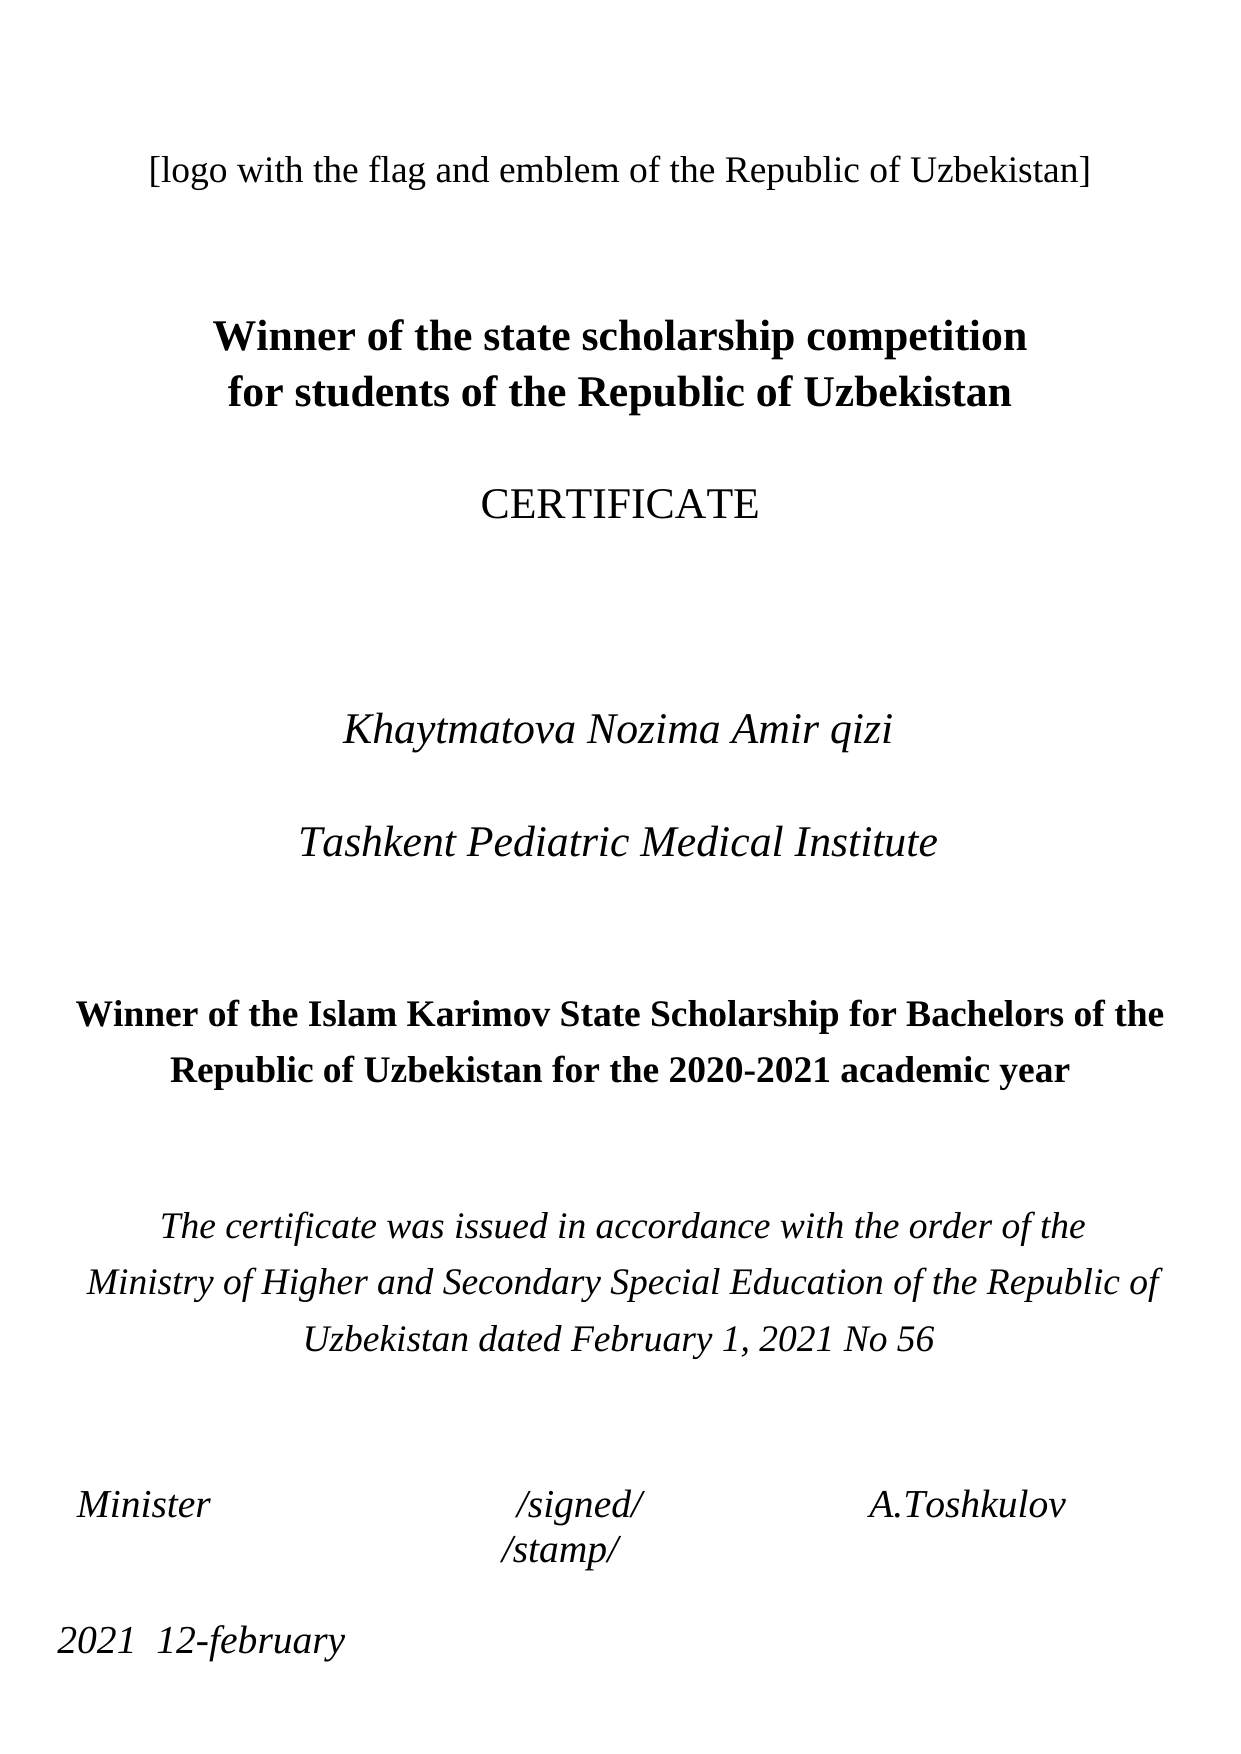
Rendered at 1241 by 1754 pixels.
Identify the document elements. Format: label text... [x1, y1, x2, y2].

text The certificate was issued in accordance with the order of the [0, 1190, 1240, 1247]
text Republic of Uzbekistan for the 2020-2021 academic year [0, 1035, 1240, 1091]
text Minister /signed/ A.Toshkulov [0, 1480, 1240, 1526]
text Winner of the Islam Karimov State Scholarship for Bachelors of the [0, 978, 1240, 1035]
text CERTIFICATE [0, 472, 1240, 528]
text [logo with the flag and emblem of the Republic of Uzbekistan] [0, 135, 1240, 191]
text for students of the Republic of Uzbekistan [0, 360, 1240, 416]
text Winner of the state scholarship competition [0, 303, 1240, 360]
text Tashkent Pediatric Medical Institute [0, 810, 1240, 866]
title 2021 12-february [8, 1617, 1240, 1662]
title /stamp/ [8, 1526, 1240, 1571]
text Khaytmatova Nozima Amir qizi [0, 697, 1240, 753]
text Ministry of Higher and Secondary Special Education of the Republic of Uzbekistan dated February 1, 2021 No 56 [0, 1247, 1240, 1359]
